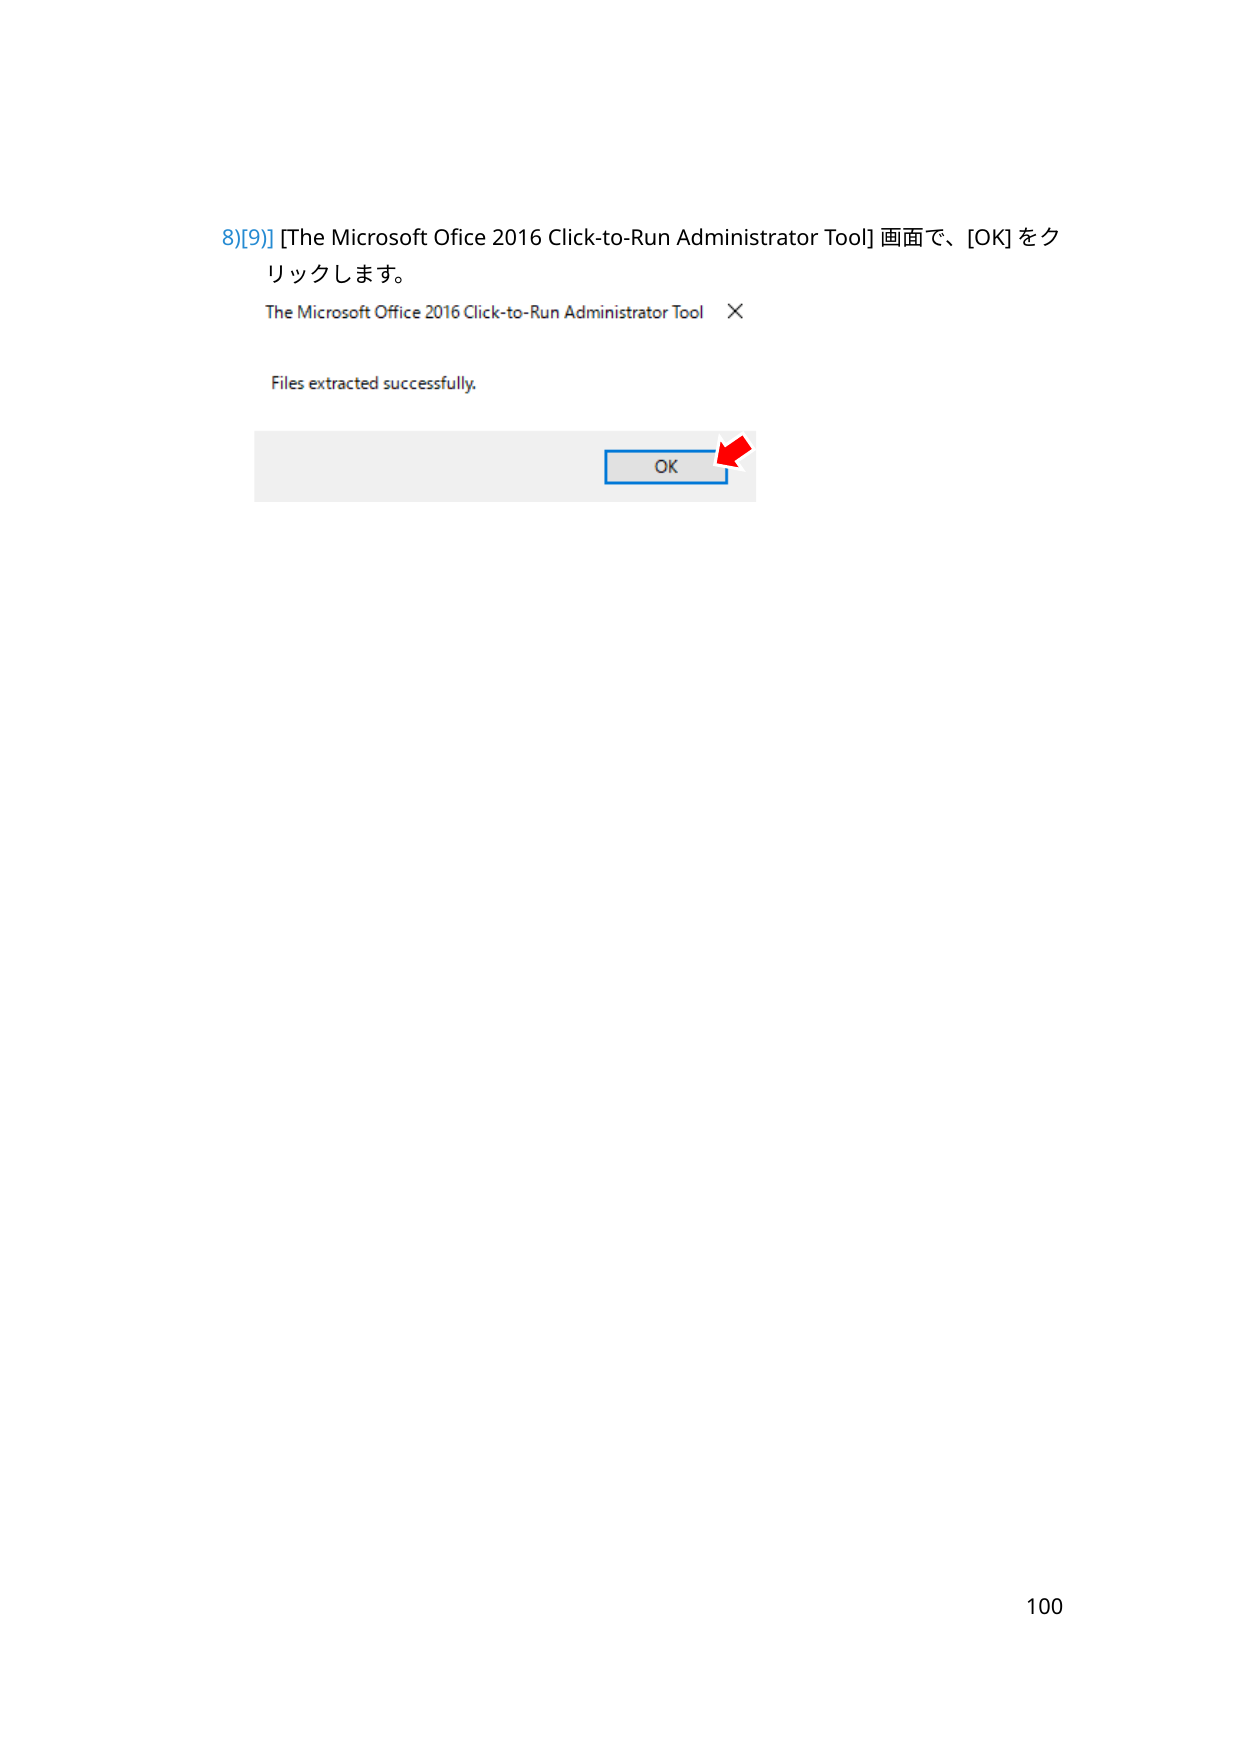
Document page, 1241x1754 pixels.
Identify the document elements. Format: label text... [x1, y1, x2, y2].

list [The Microsoft Ofice 2016 Click-to-Run Administrator Tool] 画面で、[OK] をクリックします。 [222, 217, 1063, 292]
picture [254, 291, 757, 502]
